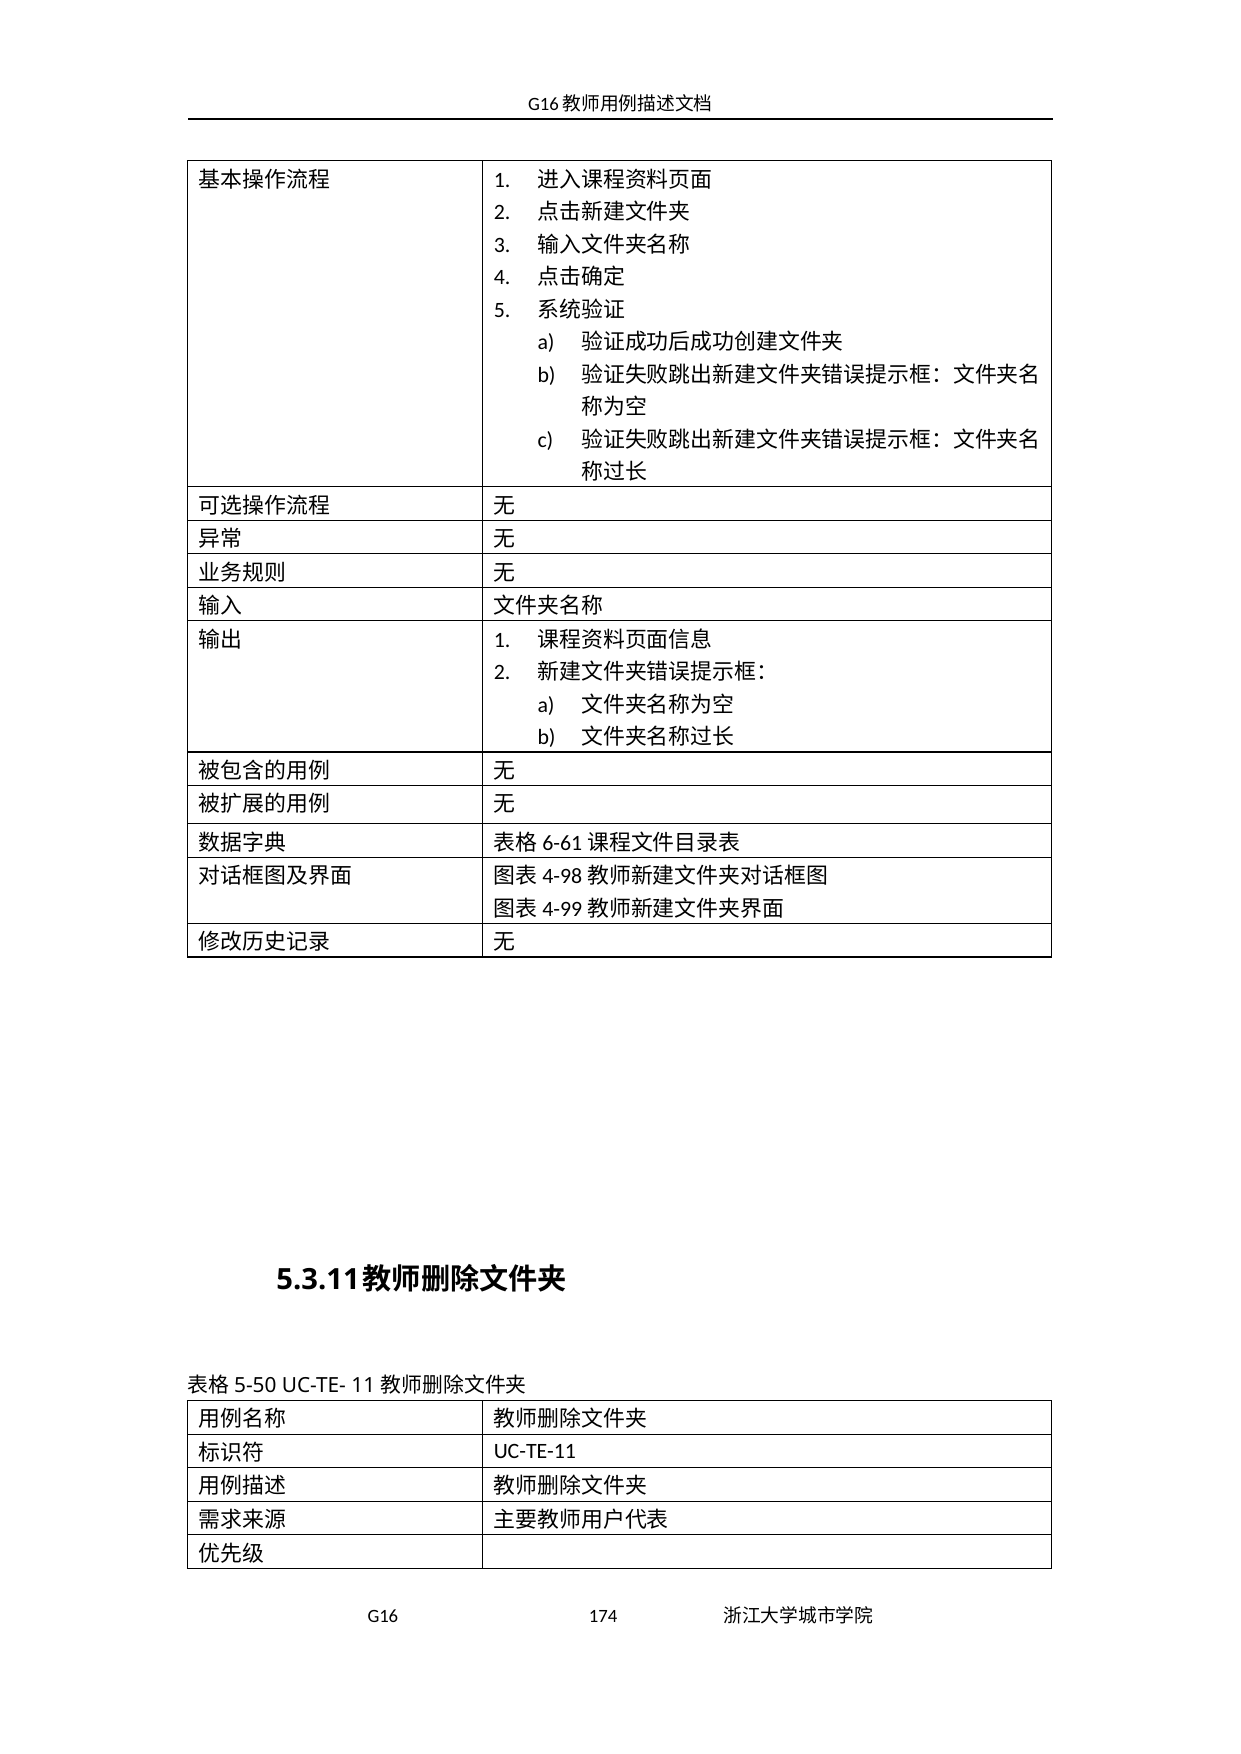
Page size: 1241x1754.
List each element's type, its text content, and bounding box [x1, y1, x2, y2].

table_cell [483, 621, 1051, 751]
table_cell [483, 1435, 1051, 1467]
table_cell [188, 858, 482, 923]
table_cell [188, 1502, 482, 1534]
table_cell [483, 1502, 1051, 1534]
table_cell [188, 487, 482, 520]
subtitle 教师删除文件夹 [276, 1244, 1053, 1309]
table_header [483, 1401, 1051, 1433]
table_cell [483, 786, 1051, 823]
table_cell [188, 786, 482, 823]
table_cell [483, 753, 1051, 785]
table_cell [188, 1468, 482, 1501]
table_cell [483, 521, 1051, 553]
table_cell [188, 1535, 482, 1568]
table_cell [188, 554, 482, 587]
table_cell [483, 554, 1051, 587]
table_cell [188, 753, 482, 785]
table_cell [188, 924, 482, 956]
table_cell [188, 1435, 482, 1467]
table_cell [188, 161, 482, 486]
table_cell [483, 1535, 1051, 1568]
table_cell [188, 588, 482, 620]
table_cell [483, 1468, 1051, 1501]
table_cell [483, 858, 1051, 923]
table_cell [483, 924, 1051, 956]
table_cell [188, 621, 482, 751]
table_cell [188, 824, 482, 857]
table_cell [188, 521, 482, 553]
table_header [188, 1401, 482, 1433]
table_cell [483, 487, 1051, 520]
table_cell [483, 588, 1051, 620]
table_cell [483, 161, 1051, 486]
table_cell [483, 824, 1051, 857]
